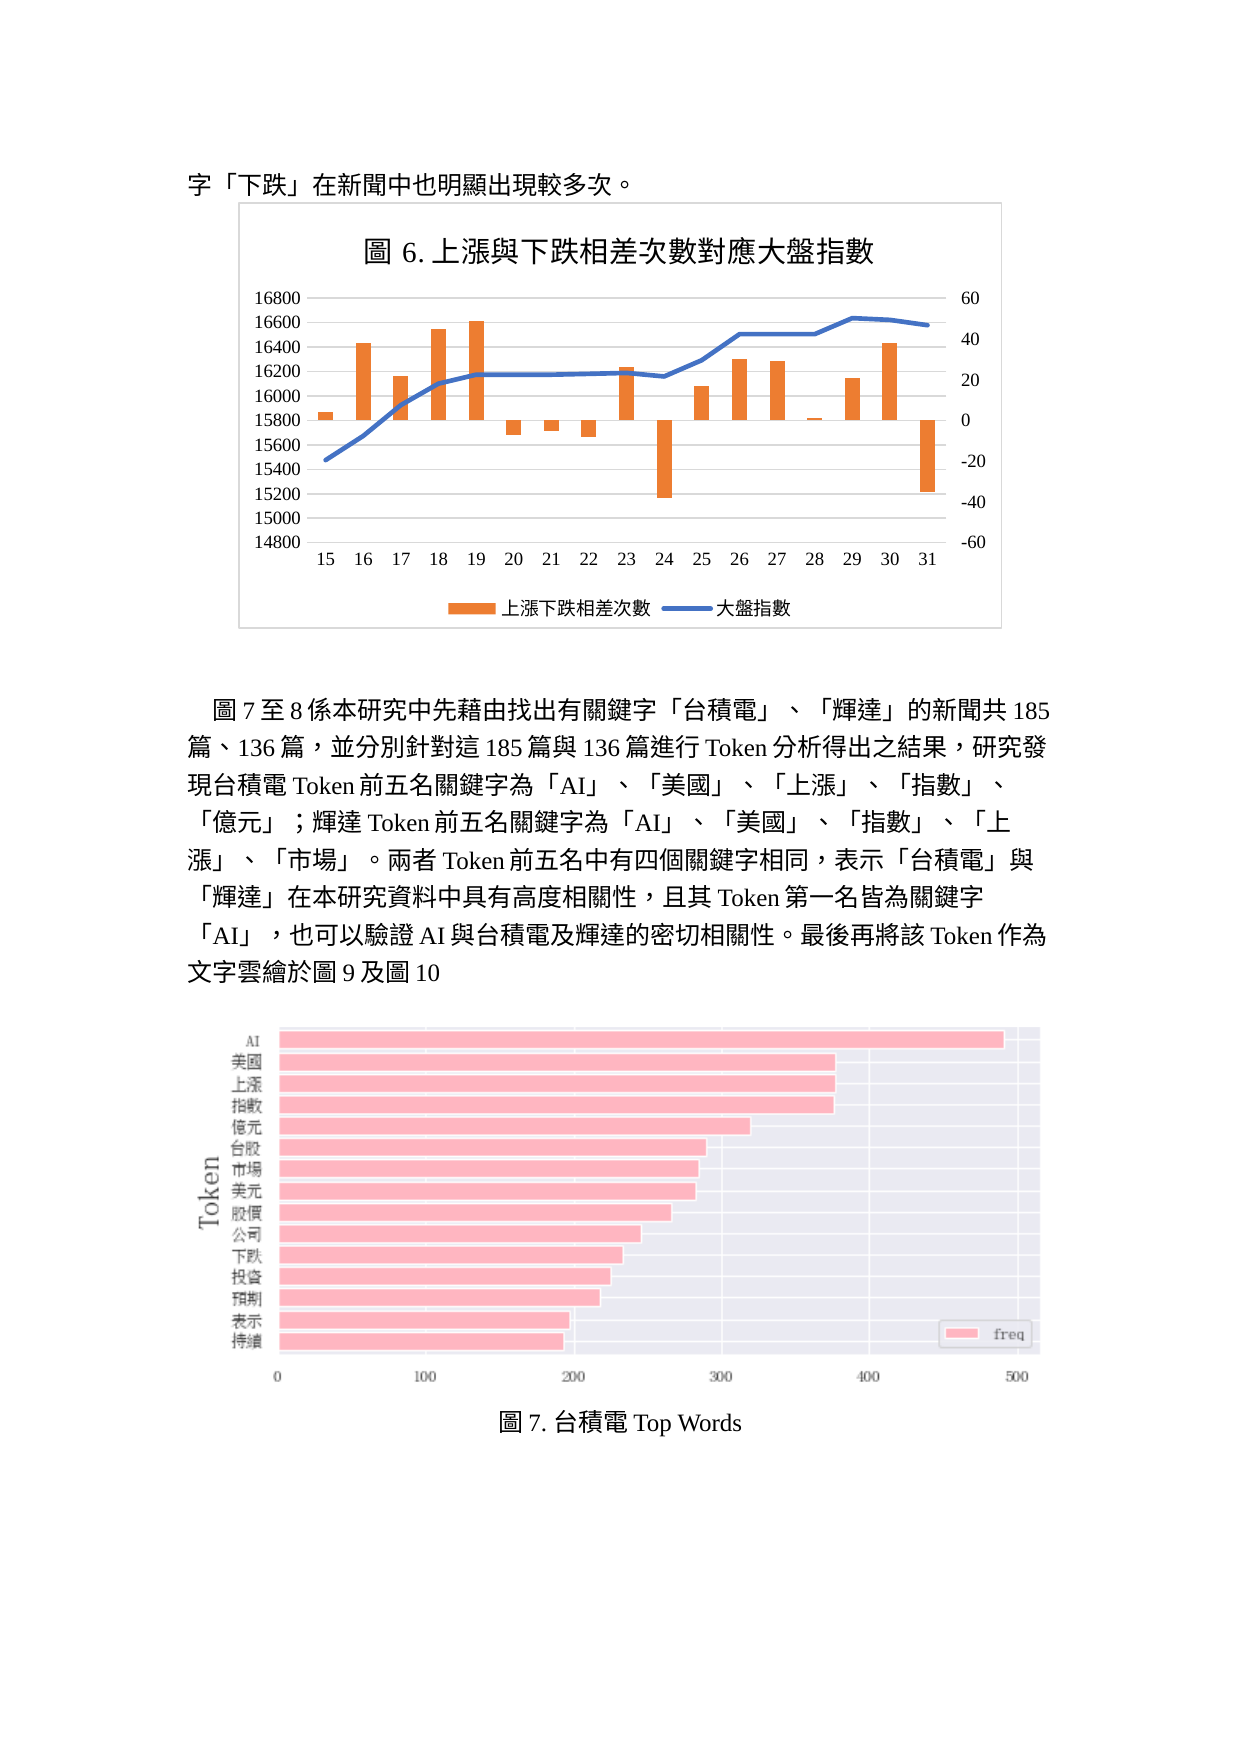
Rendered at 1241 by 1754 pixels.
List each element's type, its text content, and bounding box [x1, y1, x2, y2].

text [187, 164, 1053, 202]
text 圖7至8係本研究中先藉由找出有關鍵字「台積電」、「輝達」的新聞共185篇、136篇，並分別針對這185篇與136篇進行Token分析得出之結果，研究發現台積電Token前五名關鍵字為「AI」、「美國」、「上漲」、「指數」、「億元」；輝達Token前五名關鍵字為「AI」、「美國」、「指數」、「上漲」、「市場」。兩者Token前五名中有四個關鍵字相同，表示「台積電」與「輝達」在本研究資料中具有高度相關性，且其Token第一名皆為關鍵字「AI」，也可以驗證AI與台積電及輝達的密切相關性。最後再將該Token作為文字雲繪於圖9及圖10 [187, 689, 1053, 989]
picture [187, 1027, 1051, 1387]
text 圖7. 台積電Top Words [187, 1402, 1053, 1439]
